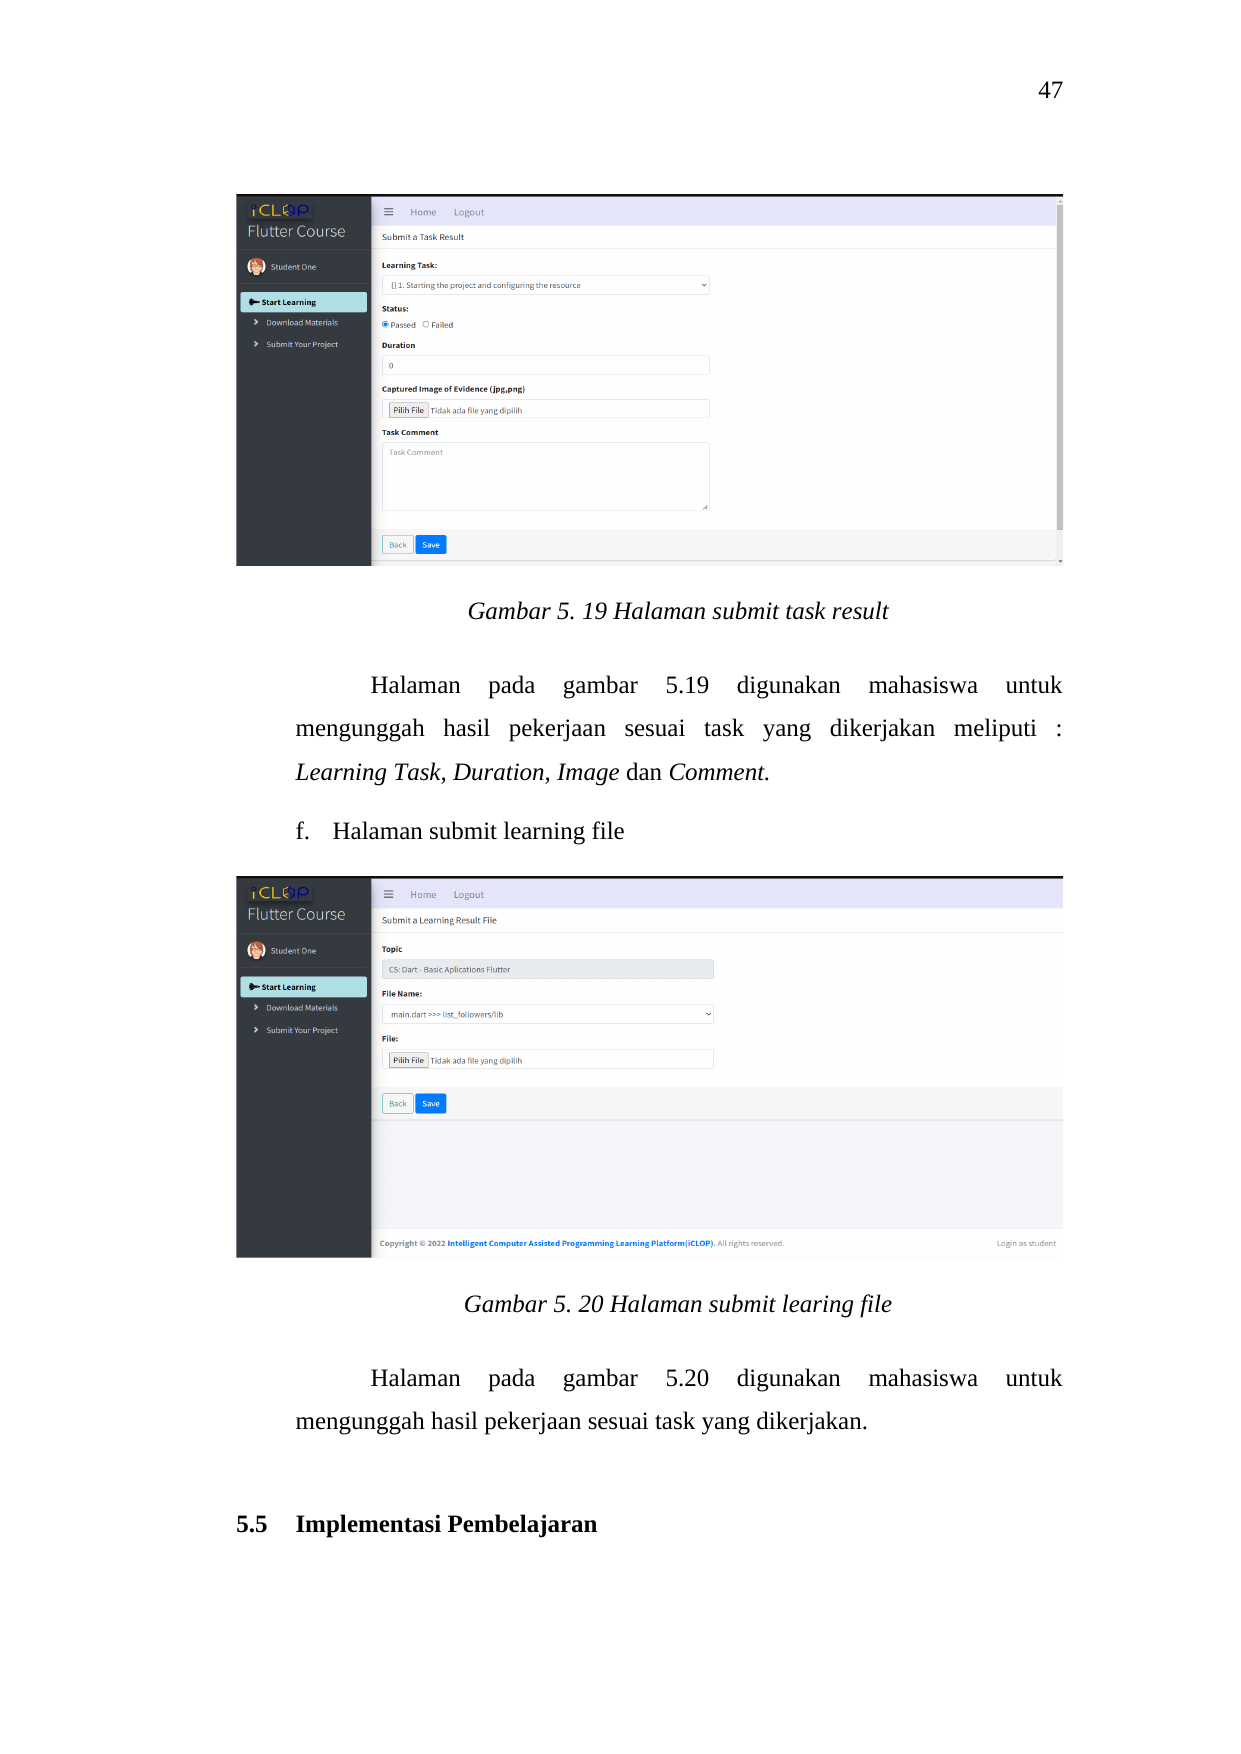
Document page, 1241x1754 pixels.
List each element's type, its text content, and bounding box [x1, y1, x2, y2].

list Halaman submit learning file [295, 816, 1063, 845]
text Halaman pada gambar 5.20 digunakan mahasiswa untuk mengunggah hasil pekerjaan sesuai task yang dikerjakan. [295, 1363, 1063, 1435]
text Gambar 5. 19 Halaman submit task result [295, 596, 1063, 625]
subtitle Implementasi Pembelajaran [236, 1509, 1063, 1538]
text Halaman pada gambar 5.19 digunakan mahasiswa untuk mengunggah hasil pekerjaan sesuai task yang dikerjakan meliputi : Learning Task, Duration, Image dan Comment. [295, 670, 1063, 785]
text Gambar 5. 20 Halaman submit learing file [295, 1289, 1063, 1317]
picture [236, 876, 1064, 1258]
picture [236, 194, 1064, 566]
